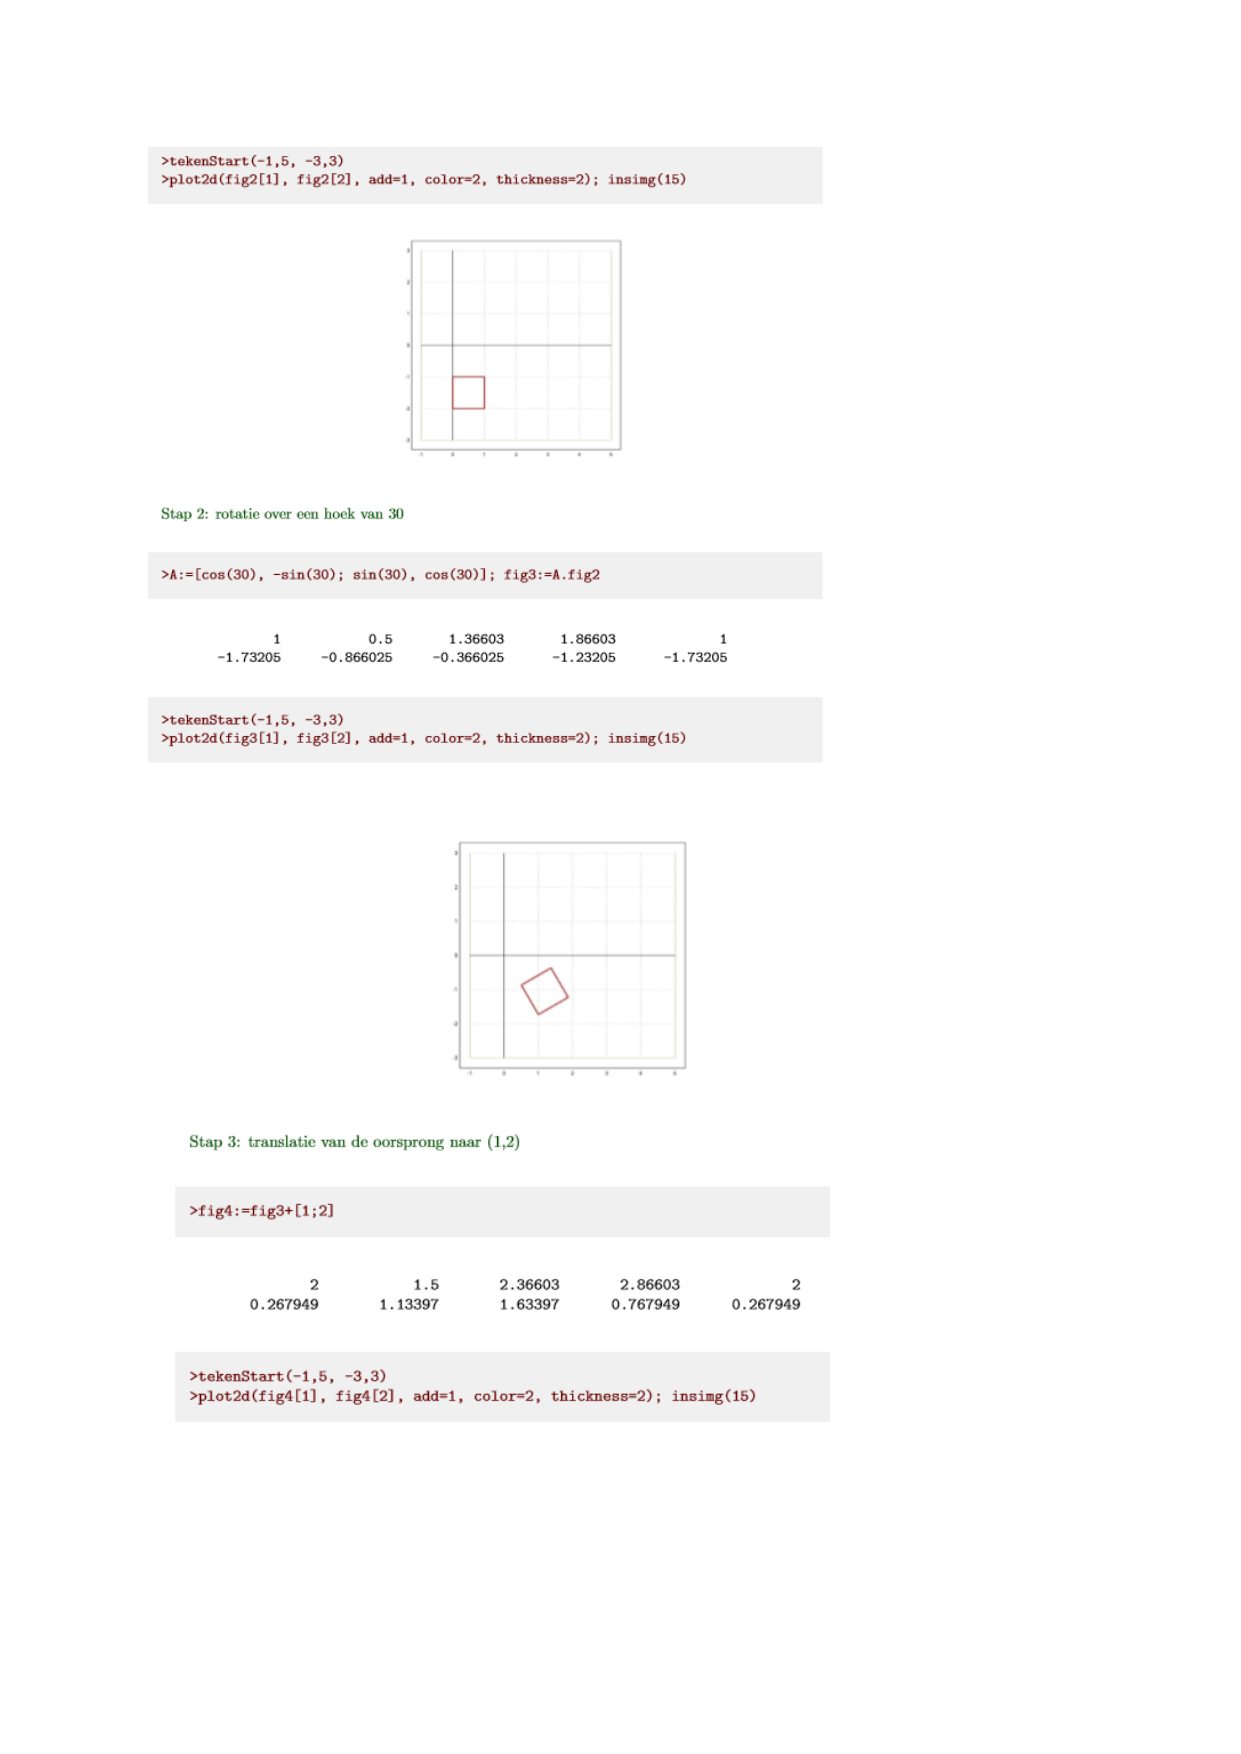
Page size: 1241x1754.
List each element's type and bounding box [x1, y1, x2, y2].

picture [147, 802, 830, 1432]
picture [147, 147, 823, 784]
